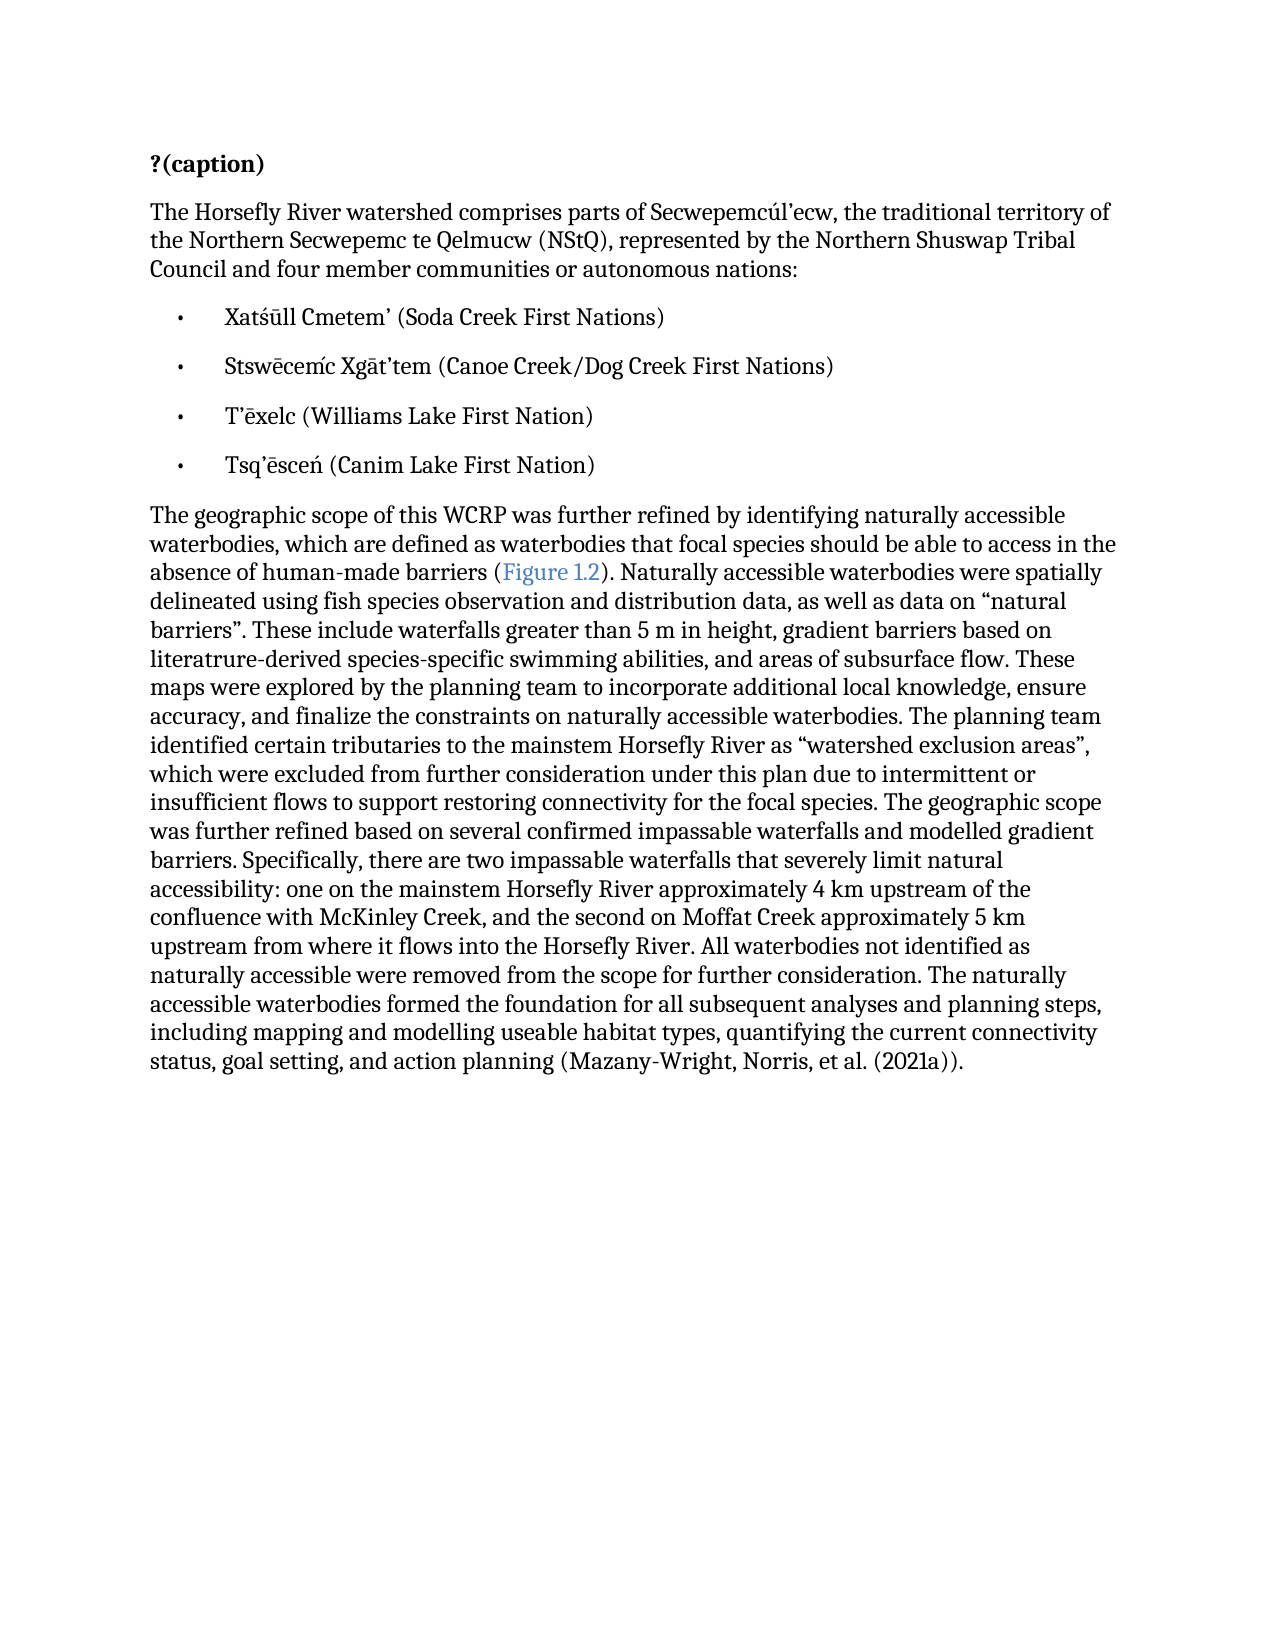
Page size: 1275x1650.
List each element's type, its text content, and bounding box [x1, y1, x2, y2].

text The geographic scope of this WCRP was further refined by identifying naturally accessible waterbodies, which are defined as waterbodies that focal species should be able to access in the absence of human-made barriers (Figure 1.2). Naturally accessible waterbodies were spatially delineated using fish species observation and distribution data, as well as data on “natural barriers”. These include waterfalls greater than 5 m in height, gradient barriers based on literatrure-derived species-specific swimming abilities, and areas of subsurface flow. These maps were explored by the planning team to incorporate additional local knowledge, ensure accuracy, and finalize the constraints on naturally accessible waterbodies. The planning team identified certain tributaries to the mainstem Horsefly River as “watershed exclusion areas”, which were excluded from further consideration under this plan due to intermittent or insufficient flows to support restoring connectivity for the focal species. The geographic scope was further refined based on several confirmed impassable waterfalls and modelled gradient barriers. Specifically, there are two impassable waterfalls that severely limit natural accessibility: one on the mainstem Horsefly River approximately 4 km upstream of the confluence with McKinley Creek, and the second on Moffat Creek approximately 5 km upstream from where it flows into the Horsefly River. All waterbodies not identified as naturally accessible were removed from the scope for further consideration. The naturally accessible waterbodies formed the foundation for all subsequent analyses and planning steps, including mapping and modelling useable habitat types, quantifying the current connectivity status, goal setting, and action planning (Mazany-Wright, Norris, et al. (2021a)). [150, 501, 1125, 1076]
text ?(caption) [150, 150, 1125, 179]
list Tsq’ēsceń (Canim Lake First Nation) [175, 451, 1125, 480]
text The Horsefly River watershed comprises parts of Secwepemcúl’ecw, the traditional territory of the Northern Secwepemc te Qelmucw (NStQ), represented by the Northern Shuswap Tribal Council and four member communities or autonomous nations: [150, 197, 1125, 284]
list T’ēxelc (Williams Lake First Nation) [175, 402, 1125, 430]
list Xatśūll Cmetem’ (Soda Creek First Nations) [175, 302, 1125, 331]
list Stswēceḿc Xgāt’tem (Canoe Creek/Dog Creek First Nations) [175, 352, 1125, 381]
